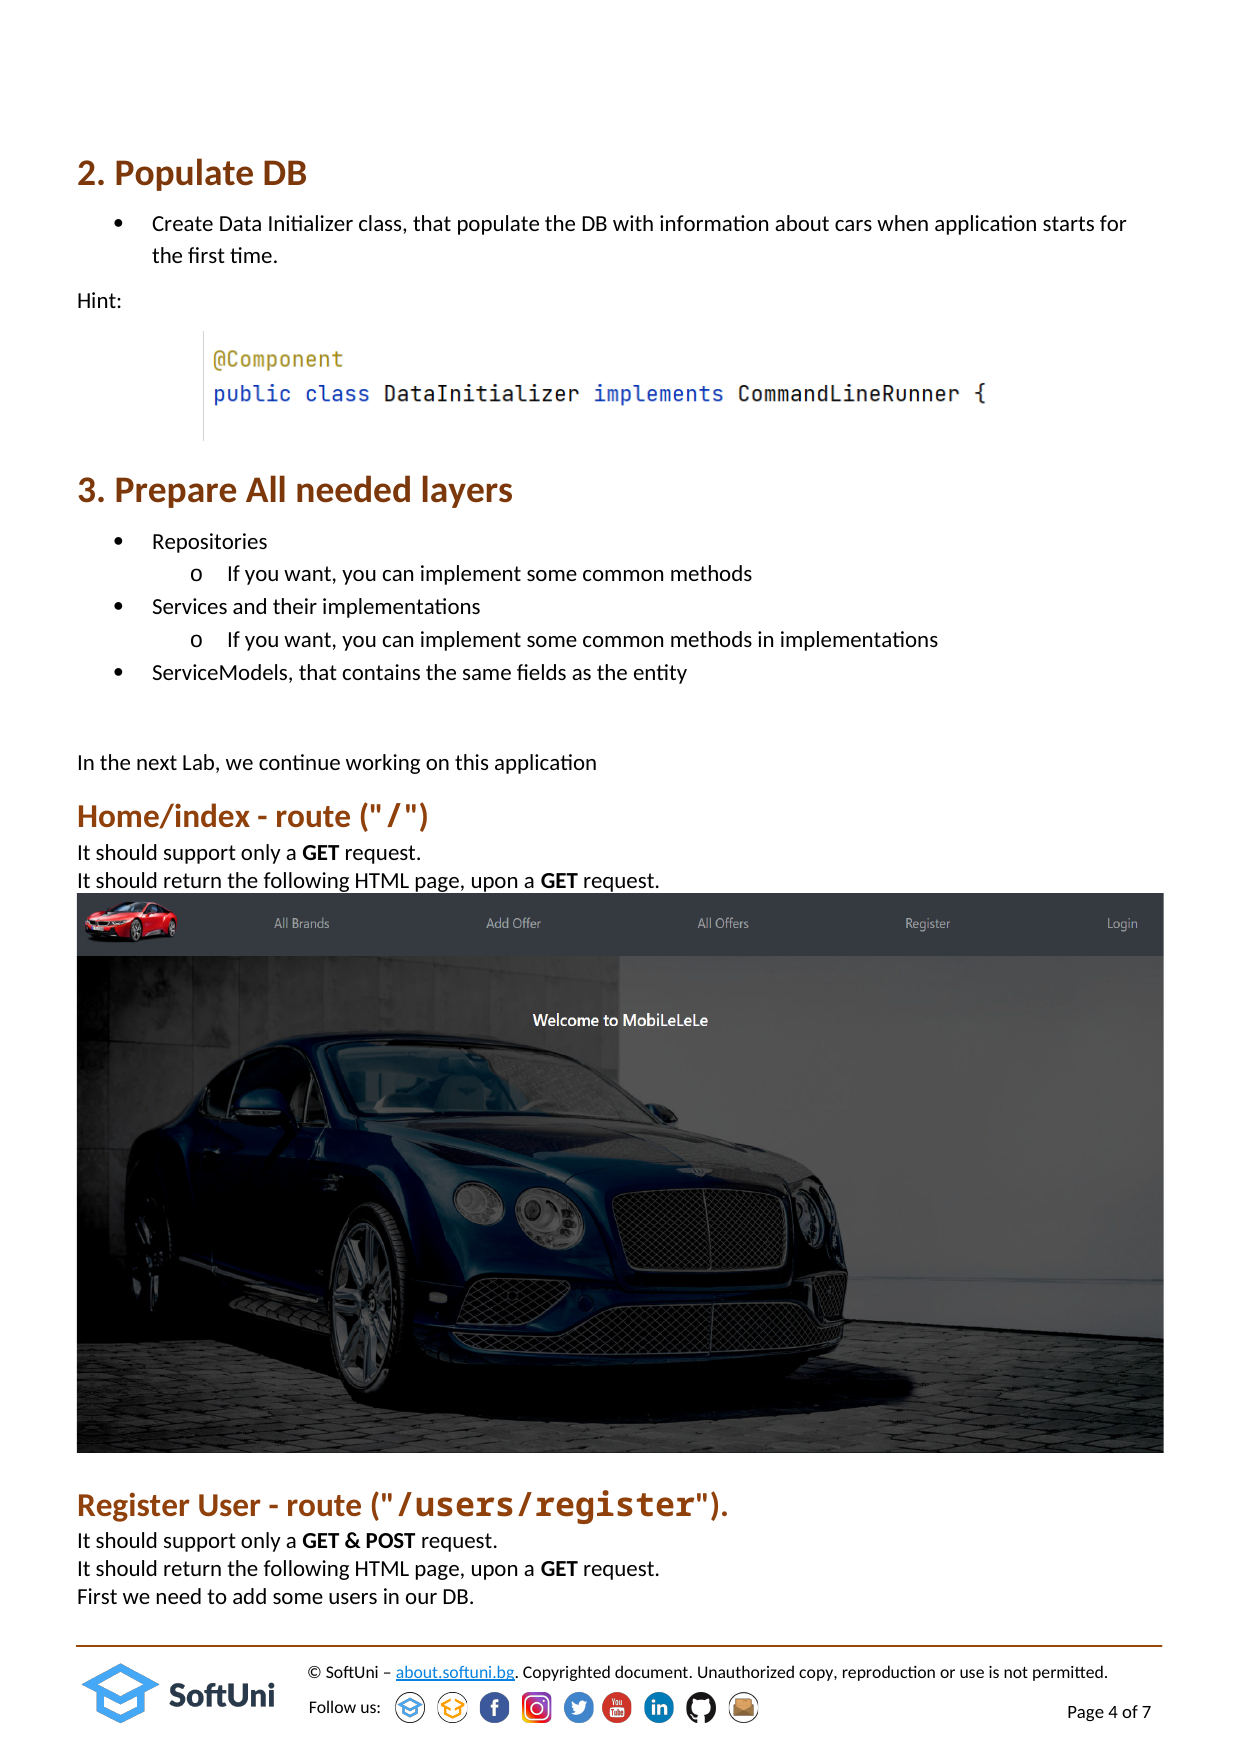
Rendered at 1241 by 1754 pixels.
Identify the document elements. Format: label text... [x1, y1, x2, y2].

subtitle Home/index - route ("/") [77, 792, 1163, 838]
picture [395, 1692, 425, 1723]
text First we need to add some users in our DB. [77, 1582, 1163, 1610]
list Services and their implementations [114, 592, 1163, 621]
list Repositories [114, 527, 1163, 555]
picture [728, 1692, 759, 1723]
picture [564, 1692, 594, 1723]
list ServiceModels, that contains the same fields as the entity [114, 658, 1163, 686]
text It should support only a GET & POST request. [77, 1526, 1163, 1554]
picture [479, 1692, 510, 1723]
list If you want, you can implement some common methods in implementations [189, 625, 1163, 654]
list If you want, you can implement some common methods [189, 559, 1163, 588]
subtitle Register User - route ("/users/register"). [77, 1480, 1163, 1526]
picture [644, 1714, 653, 1723]
subtitle Prepare All needed layers [77, 466, 1163, 512]
picture [522, 1692, 552, 1723]
picture [665, 1714, 674, 1723]
text Hint: [77, 286, 1163, 314]
picture [686, 1692, 716, 1723]
text It should return the following HTML page, upon a GET request. [77, 1554, 1163, 1582]
picture [658, 1705, 667, 1714]
subtitle Populate DB [77, 148, 1163, 194]
picture [644, 1692, 653, 1701]
picture [437, 1692, 468, 1723]
text In the next Lab, we continue working on this application [77, 748, 1163, 776]
picture [202, 331, 1038, 441]
picture [76, 893, 1164, 1453]
picture [75, 1658, 281, 1729]
picture [665, 1692, 674, 1701]
picture [602, 1692, 632, 1723]
text It should support only a GET request. [77, 838, 1163, 866]
text It should return the following HTML page, upon a GET request. [77, 866, 1163, 893]
list Create Data Initializer class, that populate the DB with information about cars when application starts for the first time. [114, 209, 1163, 270]
